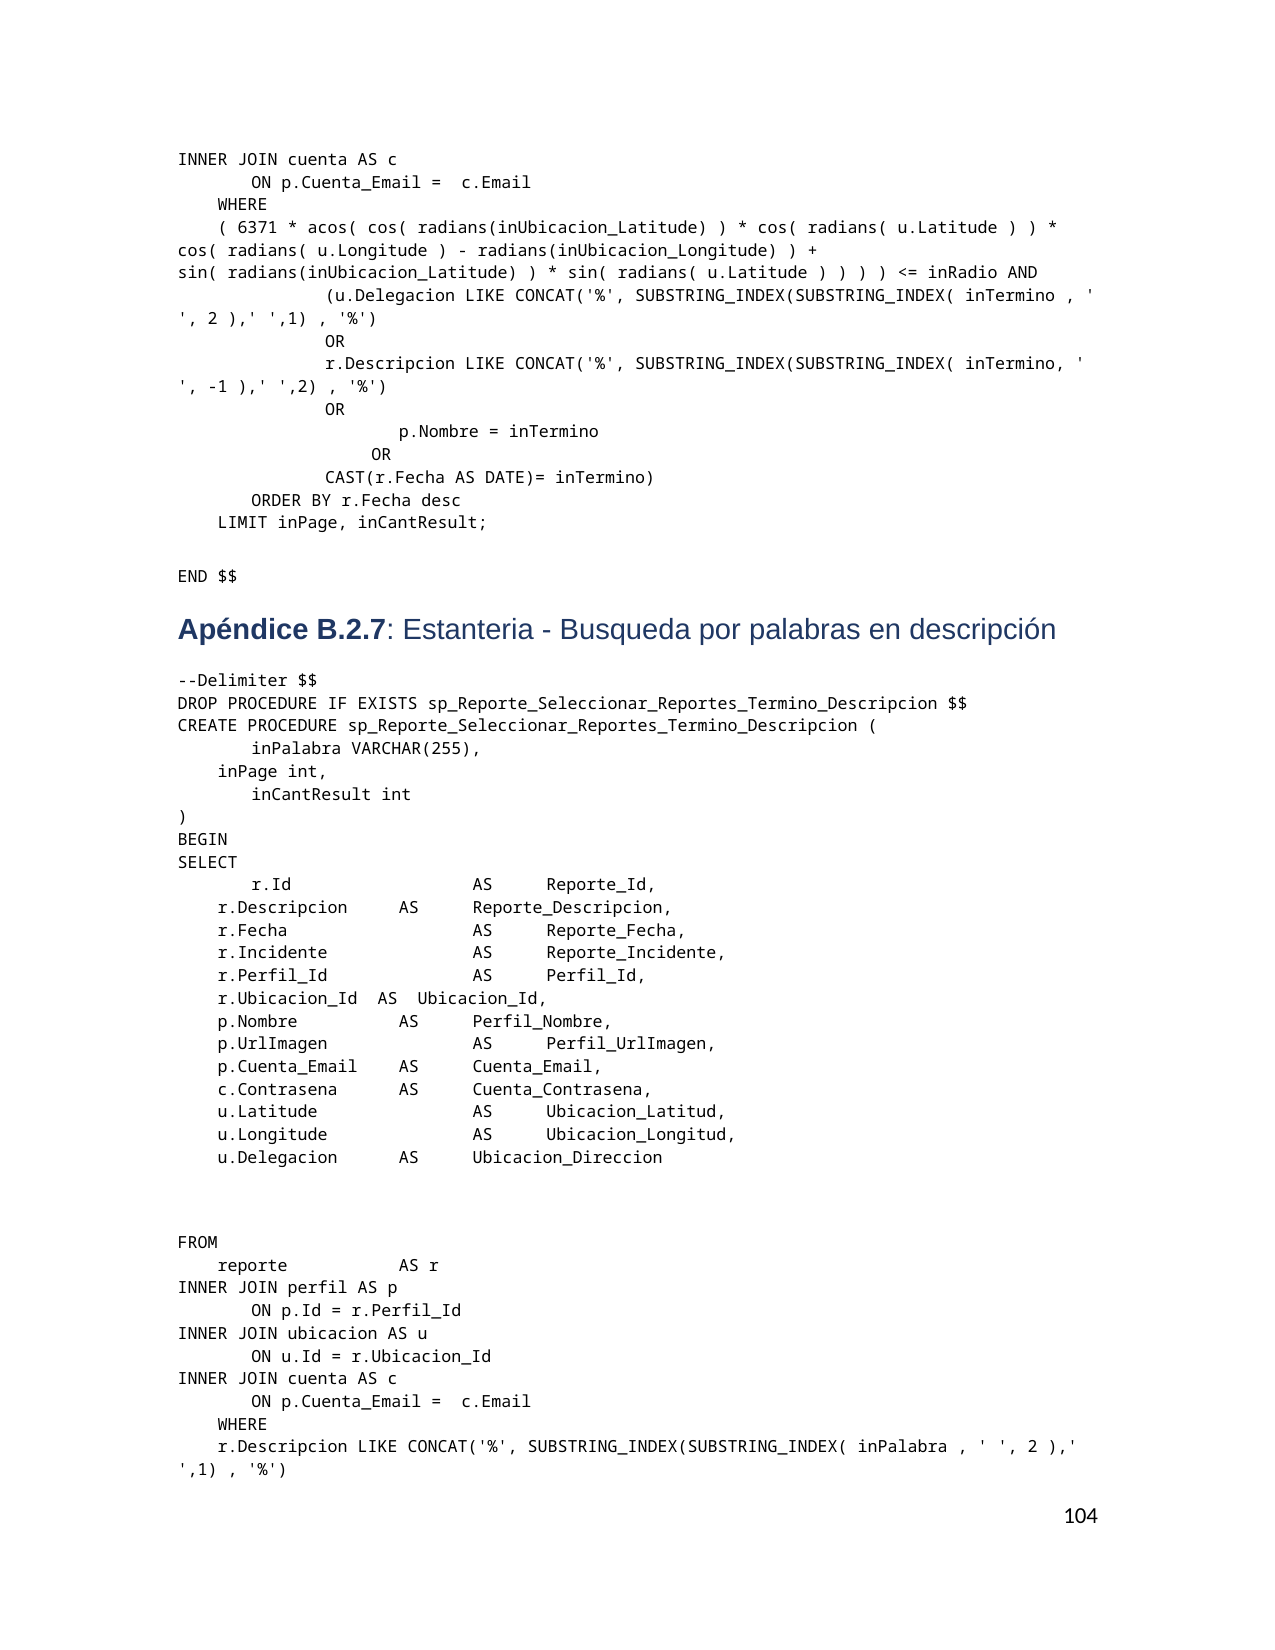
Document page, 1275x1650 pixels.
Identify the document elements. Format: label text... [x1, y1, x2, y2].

text INNER JOIN ubicacion AS u [177, 1321, 1098, 1344]
text CAST(r.Fecha AS DATE)= inTermino) [251, 466, 1098, 488]
text ( 6371 * acos( cos( radians(inUbicacion_Latitude) ) * cos( radians( u.Latitude ) ) * cos( radians( u.Longitude ) - radians(inUbicacion_Longitude) ) + sin( radians(inUbicacion_Latitude) ) * sin( radians( u.Latitude ) ) ) ) <= inRadio AND [177, 216, 1098, 284]
text SELECT [177, 850, 1098, 873]
text r.Id AS Reporte_Id, [177, 873, 1098, 896]
text r.Fecha AS Reporte_Fecha, [177, 918, 1098, 941]
text WHERE [177, 1412, 1098, 1435]
subtitle Apéndice B.2.7: Estanteria - Busqueda por palabras en descripción [177, 612, 1098, 646]
text inPalabra VARCHAR(255), [177, 737, 1098, 759]
text ON p.Id = r.Perfil_Id [177, 1299, 1098, 1321]
text p.Nombre AS Perfil_Nombre, [177, 1009, 1098, 1032]
text (u.Delegacion LIKE CONCAT('%', SUBSTRING_INDEX(SUBSTRING_INDEX( inTermino , ' ', 2 ),' ',1) , '%') [177, 284, 1098, 329]
text ) [177, 805, 1098, 827]
text DROP PROCEDURE IF EXISTS sp_Reporte_Seleccionar_Reportes_Termino_Descripcion $$ [177, 691, 1098, 714]
text OR [177, 397, 1098, 420]
text r.Descripcion LIKE CONCAT('%', SUBSTRING_INDEX(SUBSTRING_INDEX( inTermino, ' ', -1 ),' ',2) , '%') [177, 352, 1098, 397]
text r.Ubicacion_Id AS Ubicacion_Id, [177, 986, 1098, 1009]
text inPage int, [177, 759, 1098, 782]
text c.Contrasena AS Cuenta_Contrasena, [177, 1077, 1098, 1100]
text LIMIT inPage, inCantResult; [177, 511, 1098, 534]
text WHERE [177, 193, 1098, 216]
text r.Incidente AS Reporte_Incidente, [177, 941, 1098, 964]
text u.Latitude AS Ubicacion_Latitud, [177, 1100, 1098, 1123]
text u.Longitude AS Ubicacion_Longitud, [177, 1123, 1098, 1145]
text r.Perfil_Id AS Perfil_Id, [177, 964, 1098, 986]
text inCantResult int [177, 782, 1098, 805]
text CREATE PROCEDURE sp_Reporte_Seleccionar_Reportes_Termino_Descripcion ( [177, 714, 1098, 737]
text r.Descripcion AS Reporte_Descripcion, [177, 896, 1098, 918]
text OR [177, 443, 1098, 466]
text ORDER BY r.Fecha desc [177, 488, 1098, 511]
text --Delimiter $$ [177, 668, 1098, 691]
text p.Nombre = inTermino [177, 420, 1098, 443]
text reporte AS r [177, 1253, 1098, 1276]
text u.Delegacion AS Ubicacion_Direccion [177, 1145, 1098, 1168]
text ON u.Id = r.Ubicacion_Id [177, 1344, 1098, 1367]
text r.Descripcion LIKE CONCAT('%', SUBSTRING_INDEX(SUBSTRING_INDEX( inPalabra , ' ', 2 ),' ',1) , '%') [177, 1435, 1098, 1480]
text END $$ [177, 565, 1098, 588]
text ON p.Cuenta_Email = c.Email [177, 1389, 1098, 1412]
text ON p.Cuenta_Email = c.Email [177, 170, 1098, 193]
text p.Cuenta_Email AS Cuenta_Email, [177, 1054, 1098, 1077]
text INNER JOIN cuenta AS c [177, 148, 1098, 170]
text INNER JOIN cuenta AS c [177, 1367, 1098, 1389]
text BEGIN [177, 827, 1098, 850]
text OR [177, 329, 1098, 352]
text INNER JOIN perfil AS p [177, 1276, 1098, 1299]
text p.UrlImagen AS Perfil_UrlImagen, [177, 1032, 1098, 1054]
text FROM [177, 1231, 1098, 1253]
